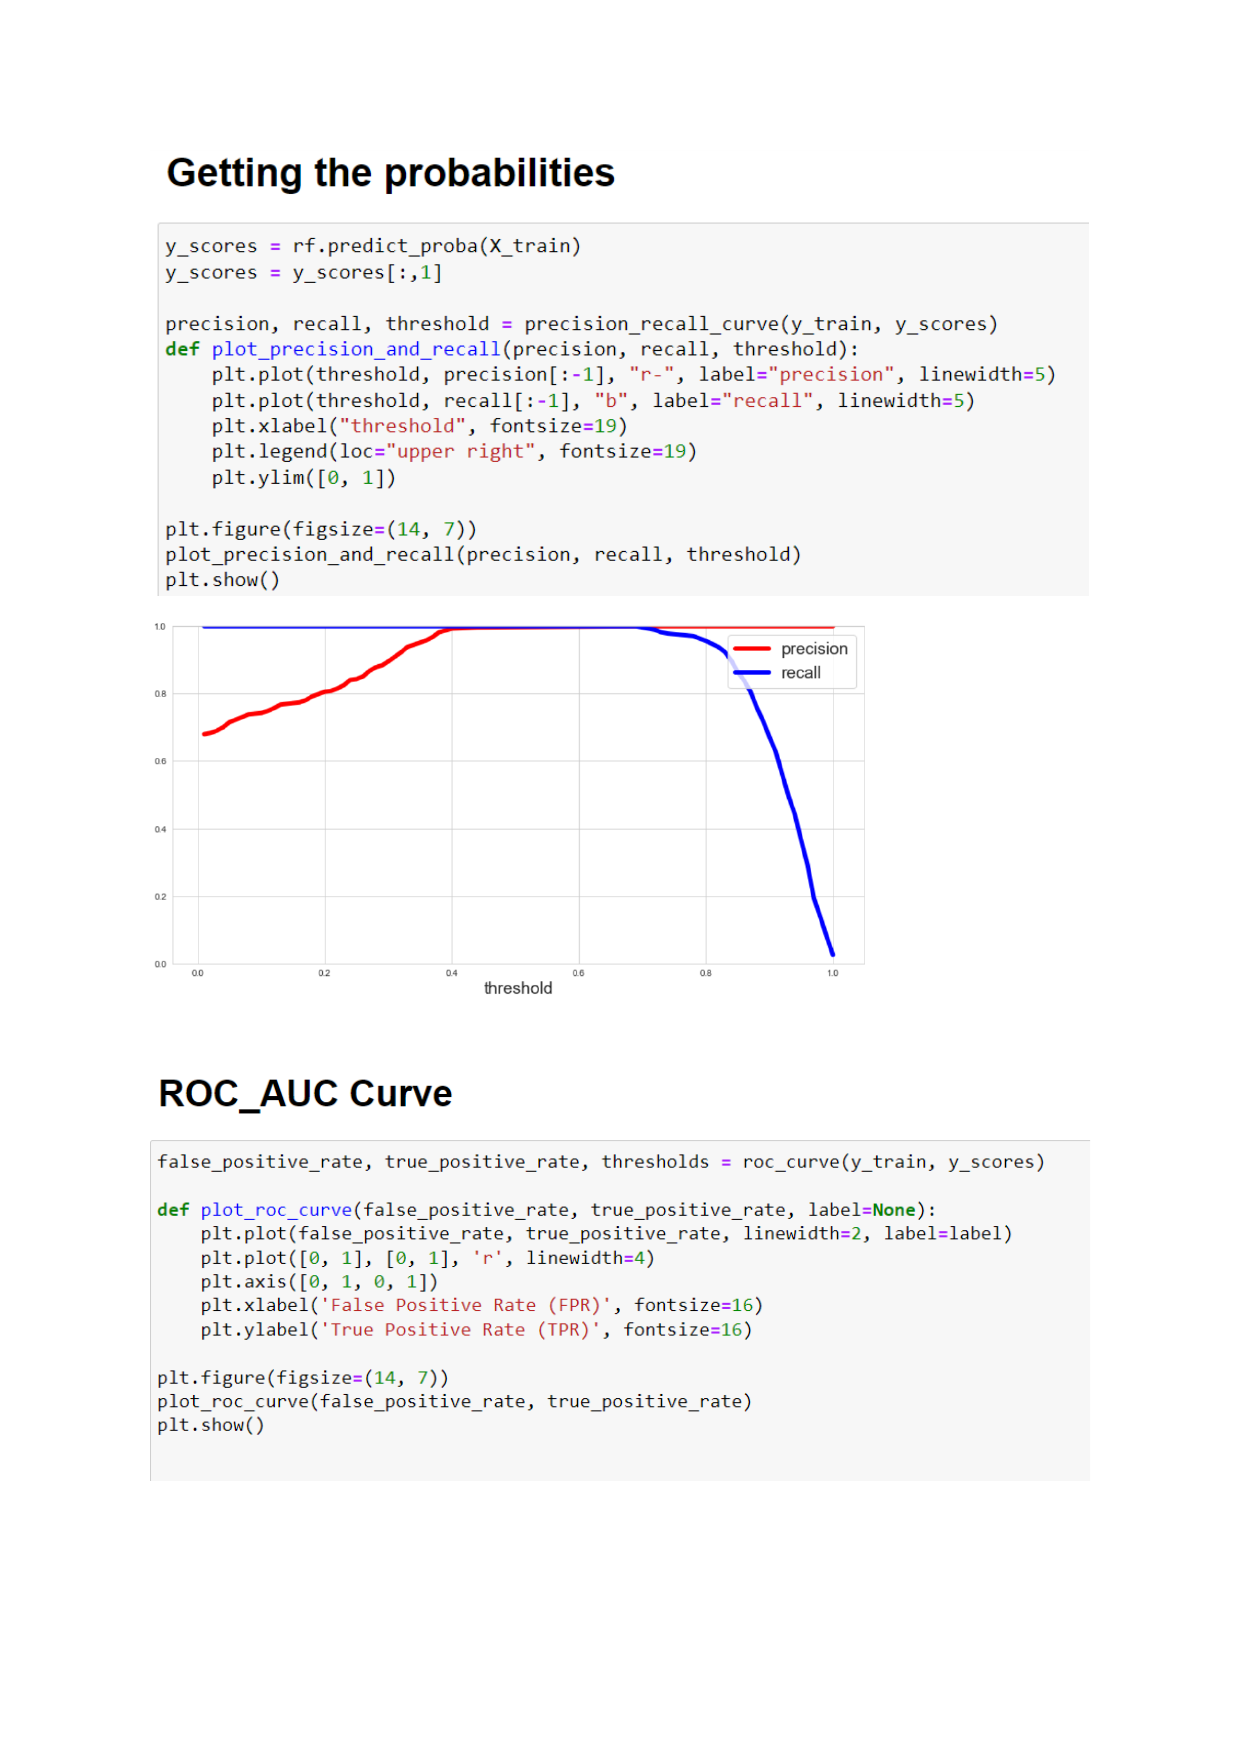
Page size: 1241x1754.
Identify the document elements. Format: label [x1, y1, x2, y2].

picture [150, 620, 877, 1027]
picture [150, 150, 1089, 596]
picture [150, 1051, 1091, 1481]
